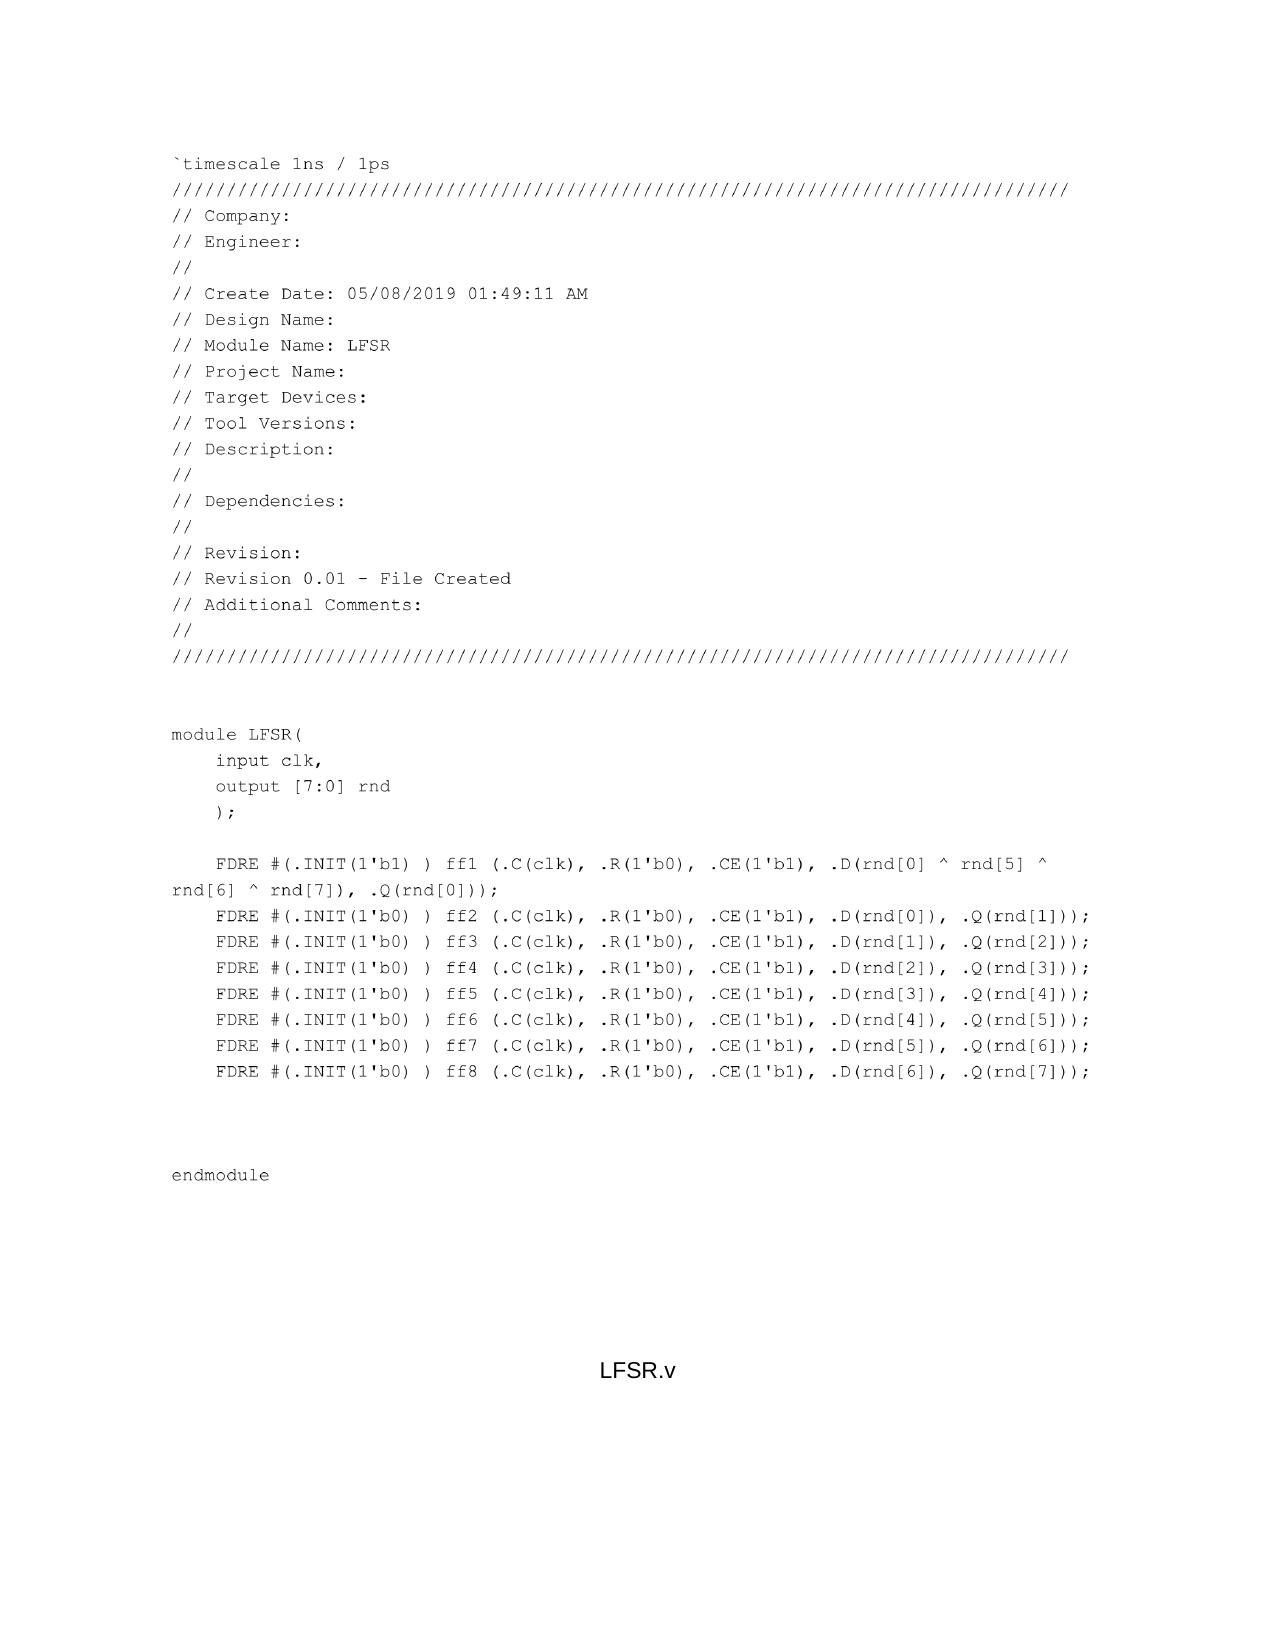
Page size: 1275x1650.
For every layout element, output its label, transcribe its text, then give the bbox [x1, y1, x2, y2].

picture [171, 150, 1104, 1357]
text LFSR.v [150, 1357, 1125, 1383]
